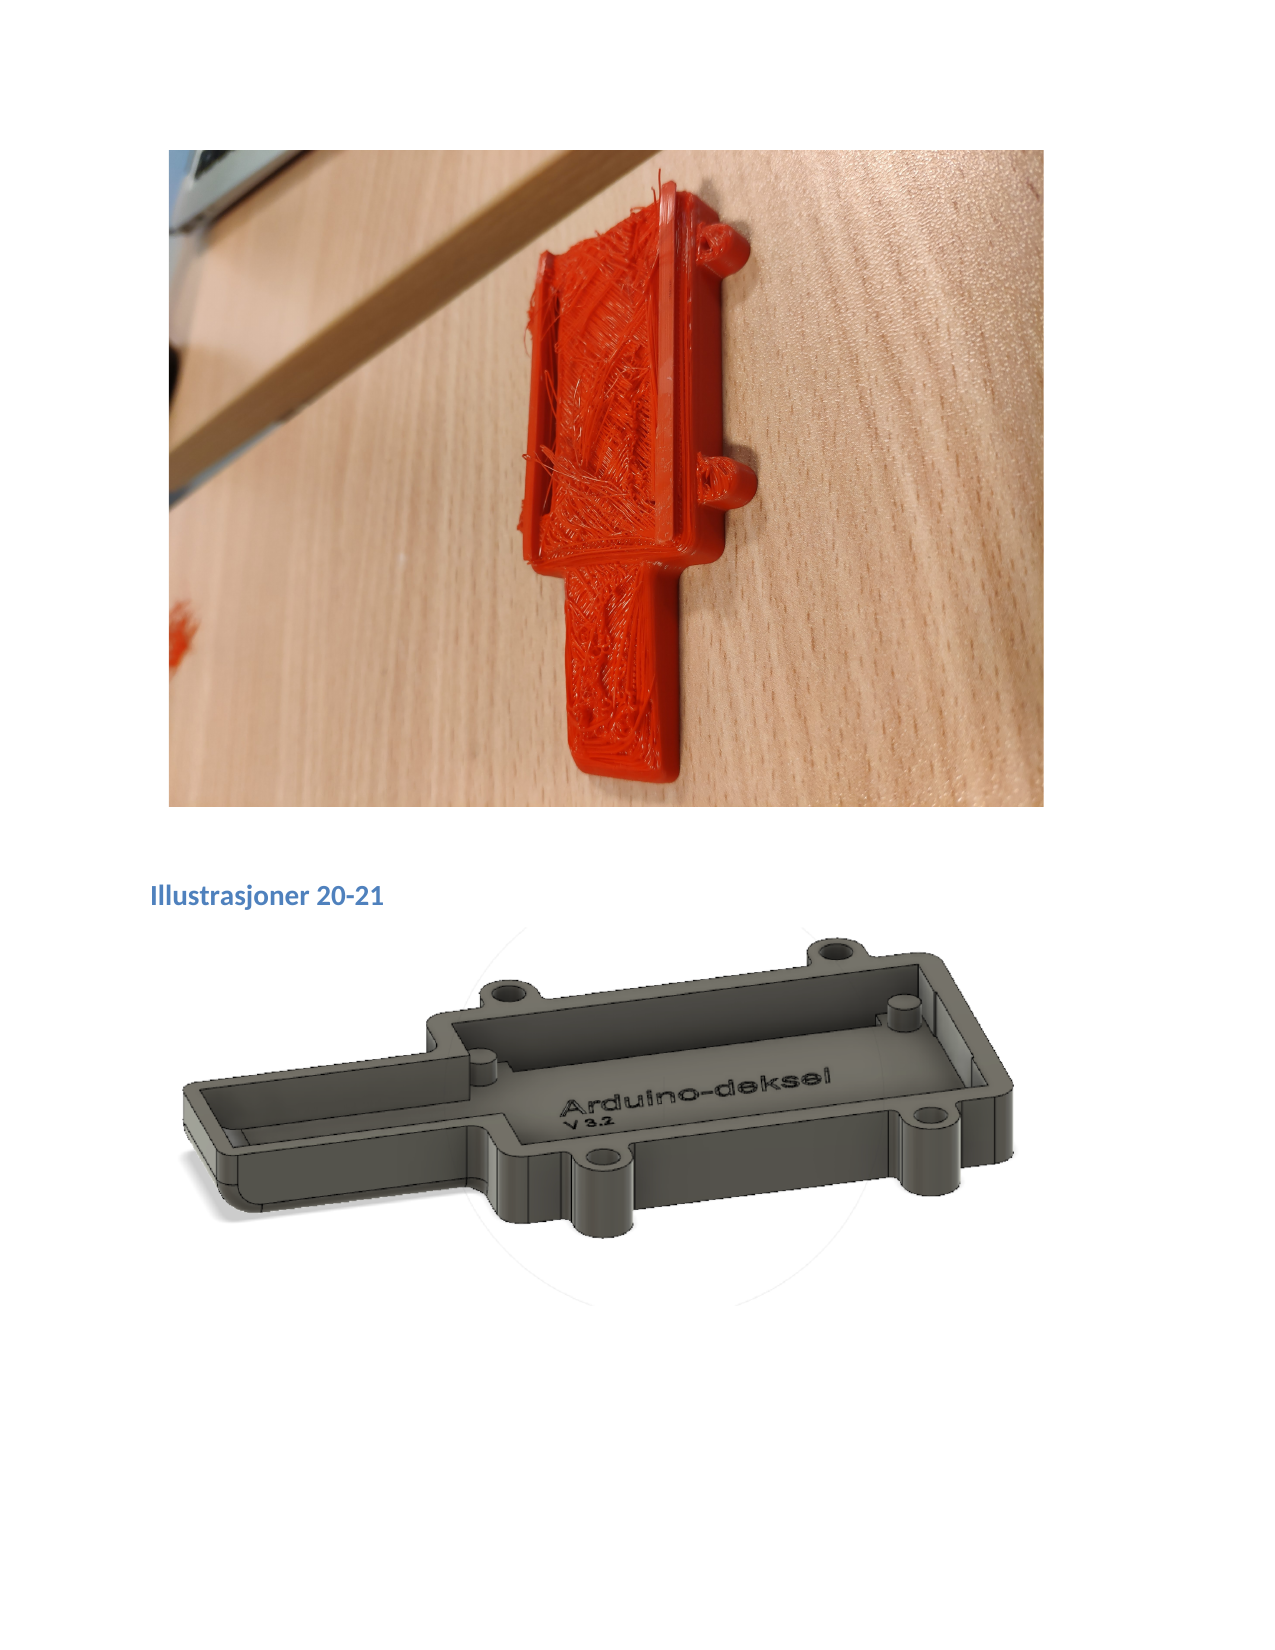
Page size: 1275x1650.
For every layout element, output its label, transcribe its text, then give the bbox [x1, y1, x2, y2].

picture [168, 912, 1044, 1312]
picture [168, 150, 1044, 807]
subtitle Illustrasjoner 20-21 [150, 877, 1125, 912]
